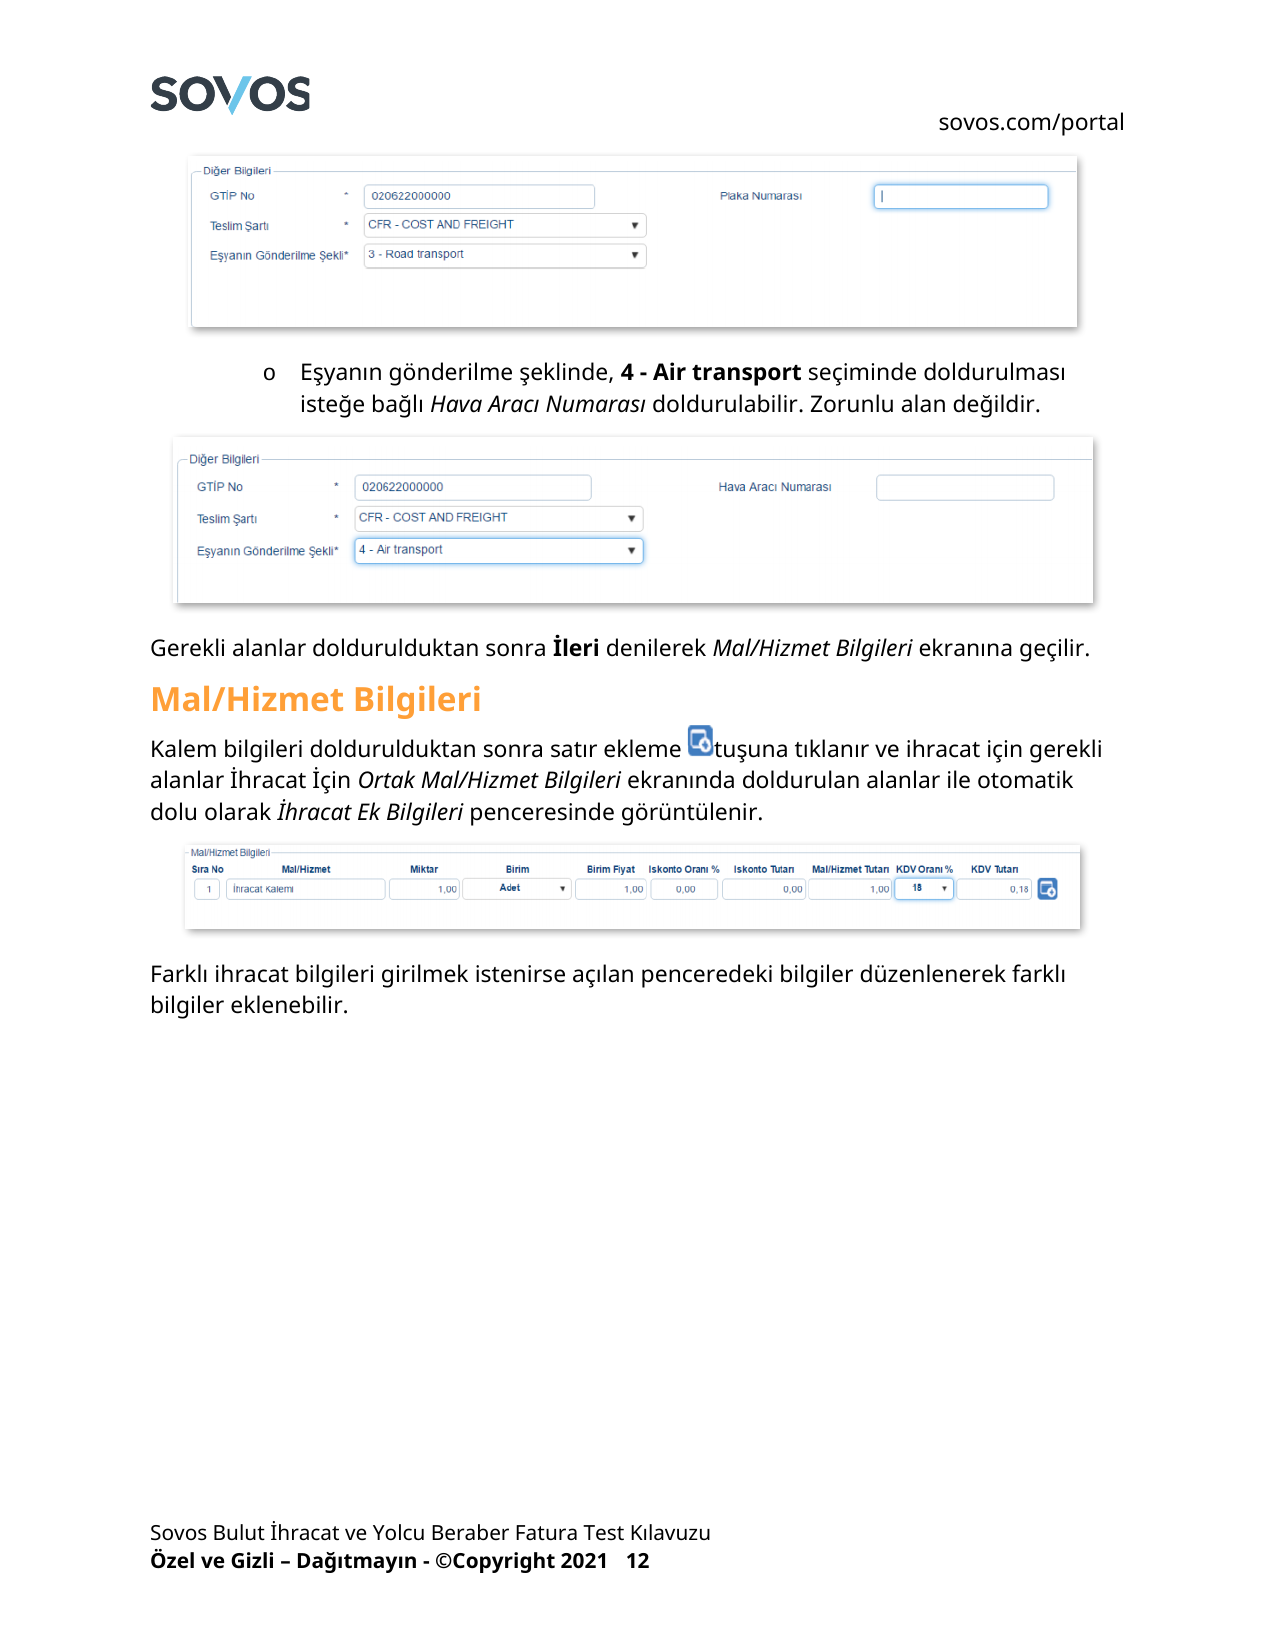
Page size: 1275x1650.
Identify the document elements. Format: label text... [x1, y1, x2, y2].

picture [185, 845, 1080, 929]
picture [687, 725, 714, 758]
picture [188, 156, 1077, 327]
list Eşyanın gönderilme şeklinde, 4 - Air transport seçiminde doldurulması isteğe bağlı Hava Aracı Numarası doldurulabilir. Zorunlu alan değildir. [262, 356, 1125, 419]
text Kalem bilgileri doldurulduktan sonra satır ekleme tuşuna tıklanır ve ihracat için gerekli alanlar İhracat İçin Ortak Mal/Hizmet Bilgileri ekranında doldurulan alanlar ile otomatik dolu olarak İhracat Ek Bilgileri penceresinde görüntülenir. [150, 725, 1125, 827]
picture [150, 76, 310, 114]
subtitle Mal/Hizmet Bilgileri [150, 675, 1125, 721]
text Farklı ihracat bilgileri girilmek istenirse açılan penceredeki bilgiler düzenlenerek farklı bilgiler eklenebilir. [150, 958, 1125, 1021]
text Gerekli alanlar doldurulduktan sonra İleri denilerek Mal/Hizmet Bilgileri ekranına geçilir. [150, 632, 1125, 663]
picture [173, 437, 1093, 603]
